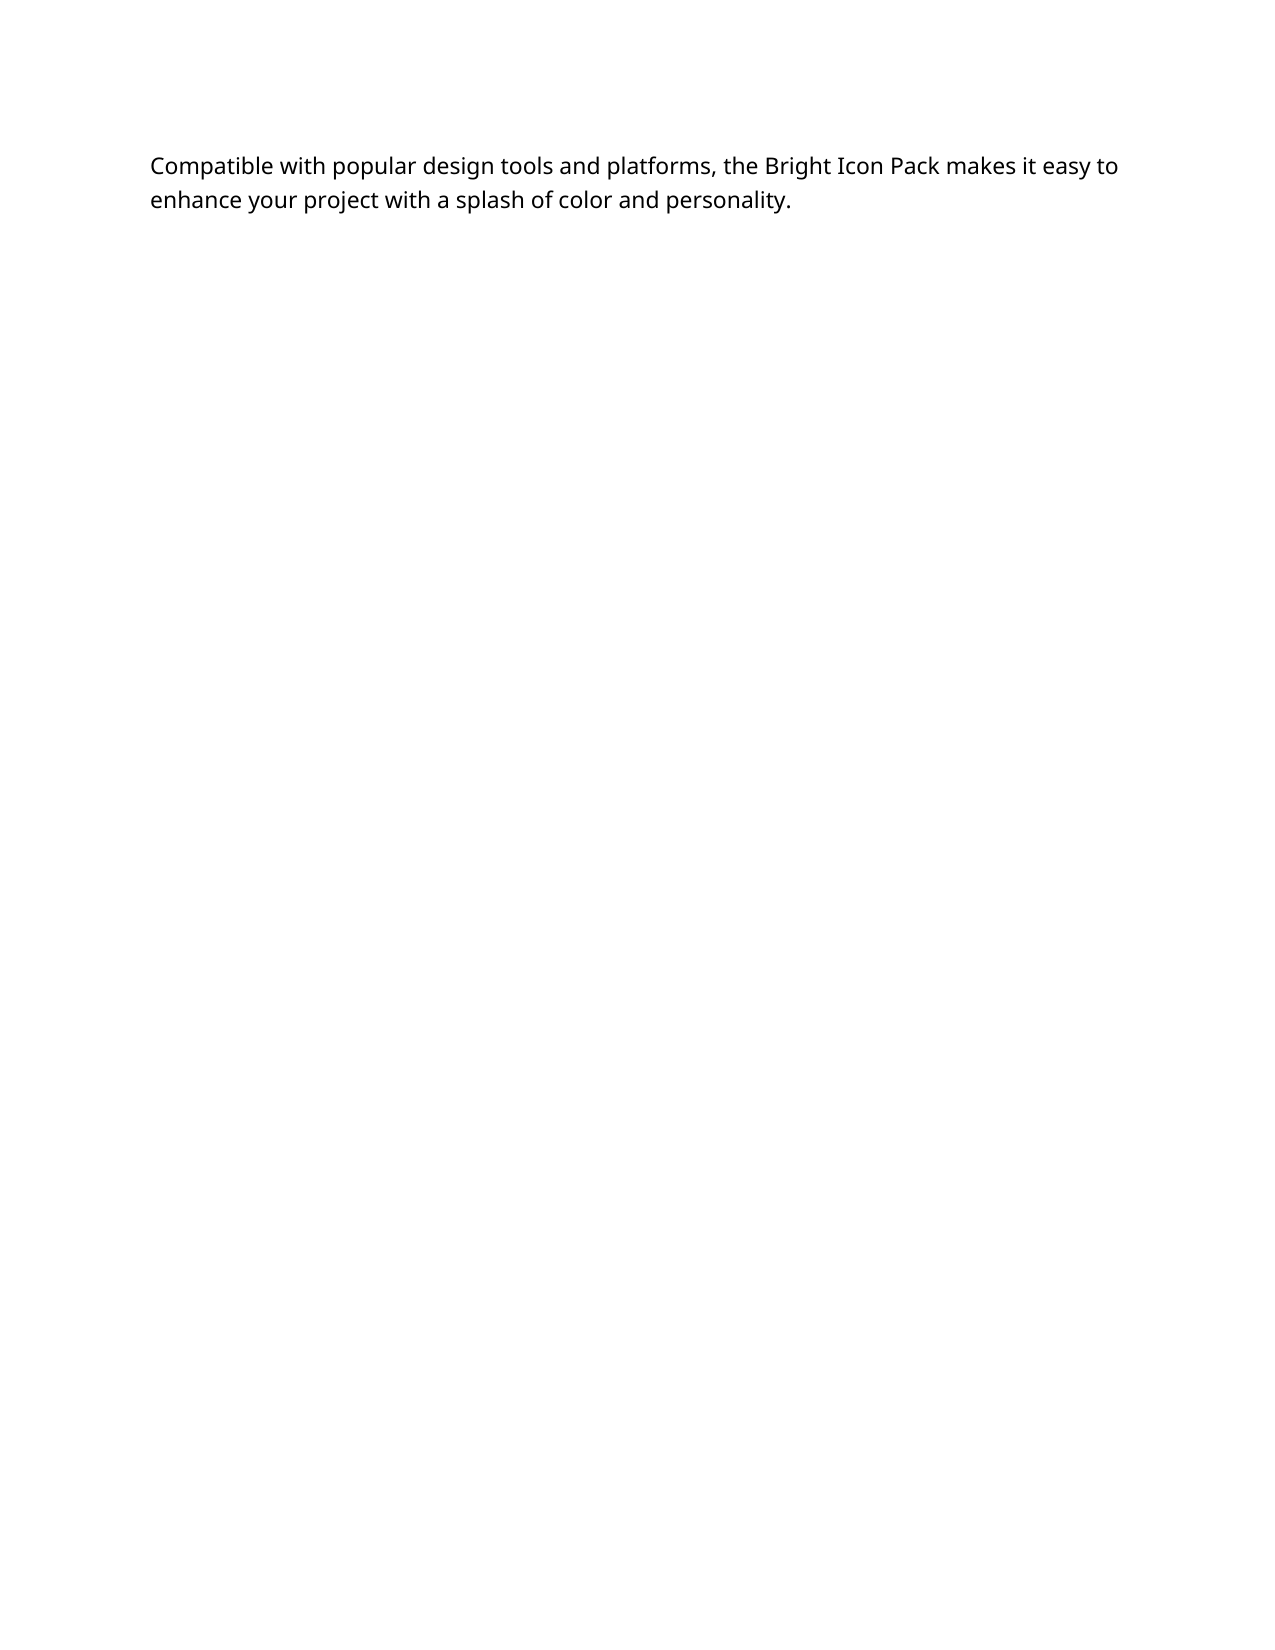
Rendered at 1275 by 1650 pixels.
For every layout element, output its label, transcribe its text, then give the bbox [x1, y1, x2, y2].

text Compatible with popular design tools and platforms, the Bright Icon Pack makes it easy to enhance your project with a splash of color and personality. [150, 150, 1125, 215]
